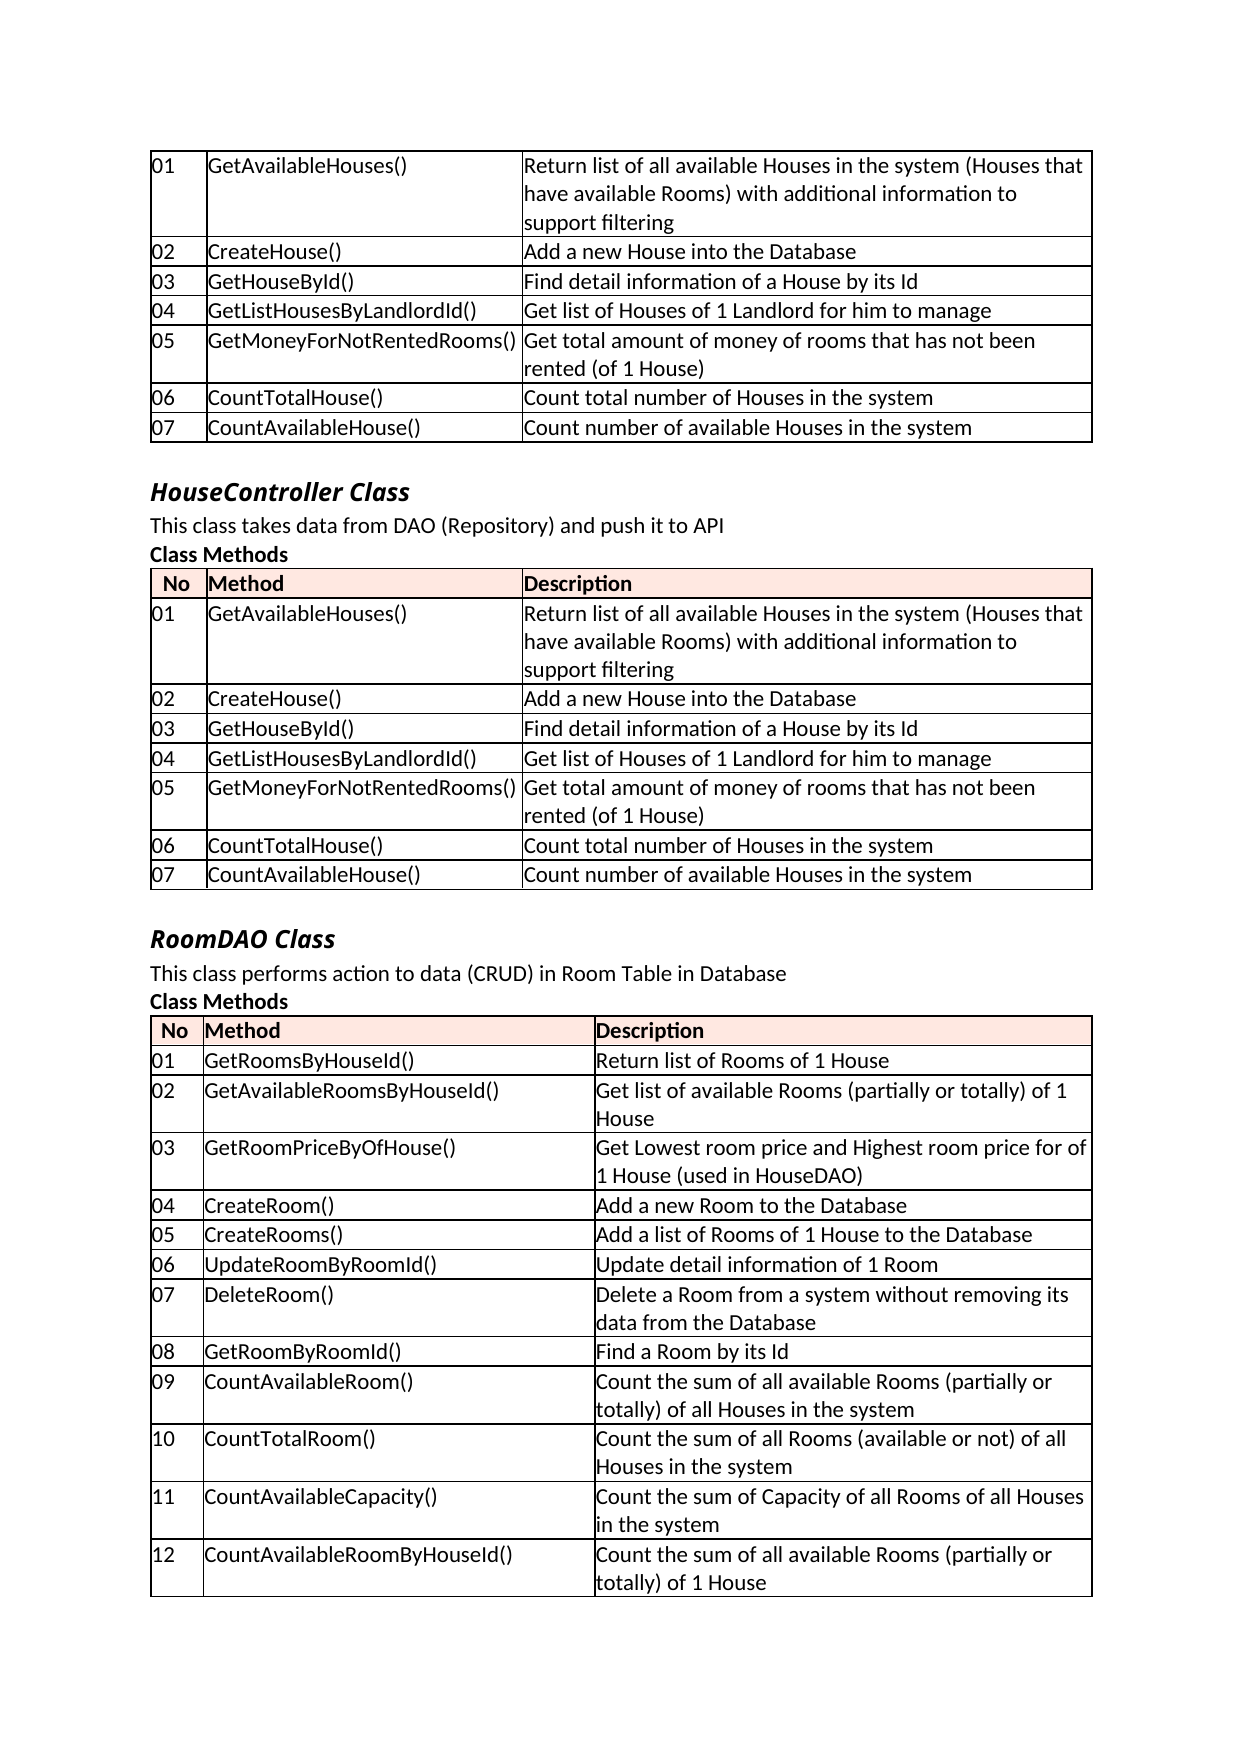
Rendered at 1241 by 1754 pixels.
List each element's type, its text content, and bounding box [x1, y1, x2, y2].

table_cell GetHouseById() [208, 267, 522, 295]
table_cell Return list of Rooms of 1 House [596, 1046, 1091, 1074]
table_cell 03 [152, 714, 206, 742]
subtitle RoomDAO Class [150, 922, 1093, 956]
table_cell 04 [152, 1191, 203, 1219]
table_cell GetMoneyForNotRentedRooms() [208, 326, 522, 382]
table_cell GetListHousesByLandlordId() [208, 744, 522, 772]
table_cell Get list of Houses of 1 Landlord for him to manage [523, 744, 1091, 772]
subtitle HouseController Class [150, 475, 1093, 509]
table_cell 02 [152, 685, 206, 712]
table_cell CreateRoom() [204, 1191, 594, 1219]
table_header Description [523, 569, 1091, 597]
table_cell GetAvailableRoomsByHouseId() [204, 1076, 594, 1132]
table_cell 08 [152, 1337, 203, 1365]
table_cell CreateHouse() [208, 237, 522, 265]
table_cell Find a Room by its Id [596, 1337, 1091, 1365]
table_cell 07 [152, 1280, 203, 1336]
table_cell Get Lowest room price and Highest room price for of 1 House (used in HouseDAO) [596, 1133, 1091, 1189]
table_cell DeleteRoom() [204, 1280, 594, 1336]
table_cell CountTotalRoom() [204, 1425, 594, 1481]
table_cell Add a new House into the Database [523, 685, 1091, 712]
table_cell 04 [152, 744, 206, 772]
table_cell 01 [152, 599, 206, 683]
table_cell CountAvailableRoom() [204, 1367, 594, 1423]
table_cell GetAvailableHouses() [208, 599, 522, 683]
table_cell Return list of all available Houses in the system (Houses that have available Rooms) with additional information to support filtering [523, 599, 1091, 683]
table_cell 11 [152, 1482, 203, 1538]
table_cell Add a new House into the Database [523, 237, 1091, 265]
table_cell 09 [152, 1367, 203, 1423]
table_cell Get list of Houses of 1 Landlord for him to manage [523, 296, 1091, 324]
table_header Method [204, 1017, 594, 1044]
text This class performs action to data (CRUD) in Room Table in Database [150, 959, 1093, 987]
table_cell Find detail information of a House by its Id [523, 714, 1091, 742]
table_cell UpdateRoomByRoomId() [204, 1250, 594, 1278]
table_cell 02 [152, 237, 206, 265]
table_cell Update detail information of 1 Room [596, 1250, 1091, 1278]
text Class Methods [150, 987, 1093, 1015]
table_cell Return list of all available Houses in the system (Houses that have available Rooms) with additional information to support filtering [523, 152, 1091, 236]
table_cell 02 [152, 1076, 203, 1132]
table_cell Find detail information of a House by its Id [523, 267, 1091, 295]
table_cell Count the sum of Capacity of all Rooms of all Houses in the system [596, 1482, 1091, 1538]
table_cell CountAvailableRoomByHouseId() [204, 1540, 594, 1596]
table_cell 12 [152, 1540, 203, 1596]
table_cell Add a new Room to the Database [596, 1191, 1091, 1219]
table_header Description [596, 1017, 1091, 1044]
table_cell Count number of available Houses in the system [523, 413, 1091, 441]
table_cell GetRoomsByHouseId() [204, 1046, 594, 1074]
table_cell GetListHousesByLandlordId() [208, 296, 522, 324]
table_cell GetMoneyForNotRentedRooms() [208, 773, 522, 829]
table_cell 10 [152, 1425, 203, 1481]
table_cell 01 [152, 1046, 203, 1074]
table_cell Get total amount of money of rooms that has not been rented (of 1 House) [523, 326, 1091, 382]
table_cell CreateHouse() [208, 685, 522, 712]
table_cell CountAvailableHouse() [208, 413, 522, 441]
table_cell 05 [152, 773, 206, 829]
table_cell Get total amount of money of rooms that has not been rented (of 1 House) [523, 773, 1091, 829]
text Class Methods [150, 540, 1093, 568]
table_cell 07 [152, 861, 206, 888]
table_cell CountAvailableCapacity() [204, 1482, 594, 1538]
table_cell GetRoomPriceByOfHouse() [204, 1133, 594, 1189]
table_cell 03 [152, 267, 206, 295]
table_cell 01 [152, 152, 206, 236]
table_cell 03 [152, 1133, 203, 1189]
table_cell Count the sum of all available Rooms (partially or totally) of 1 House [596, 1540, 1091, 1596]
table_cell 06 [152, 384, 206, 412]
table_cell 04 [152, 296, 206, 324]
table_cell CountTotalHouse() [208, 831, 522, 859]
table_cell GetAvailableHouses() [208, 152, 522, 236]
table_cell Count total number of Houses in the system [523, 831, 1091, 859]
table_cell Get list of available Rooms (partially or totally) of 1 House [596, 1076, 1091, 1132]
table_header No [152, 569, 206, 597]
table_cell GetHouseById() [208, 714, 522, 742]
table_cell Count total number of Houses in the system [523, 384, 1091, 412]
table_cell CreateRooms() [204, 1221, 594, 1248]
table_cell 06 [152, 831, 206, 859]
text This class takes data from DAO (Repository) and push it to API [150, 512, 1093, 540]
table_cell 05 [152, 1221, 203, 1248]
table_cell Count the sum of all Rooms (available or not) of all Houses in the system [596, 1425, 1091, 1481]
table_cell CountTotalHouse() [208, 384, 522, 412]
table_cell Count number of available Houses in the system [523, 861, 1091, 888]
table_cell GetRoomByRoomId() [204, 1337, 594, 1365]
table_cell 07 [152, 413, 206, 441]
table_cell 06 [152, 1250, 203, 1278]
table_cell Delete a Room from a system without removing its data from the Database [596, 1280, 1091, 1336]
table_cell Count the sum of all available Rooms (partially or totally) of all Houses in the system [596, 1367, 1091, 1423]
table_cell Add a list of Rooms of 1 House to the Database [596, 1221, 1091, 1248]
table_header No [152, 1017, 203, 1044]
table_cell 05 [152, 326, 206, 382]
table_cell CountAvailableHouse() [208, 861, 522, 888]
table_header Method [208, 569, 522, 597]
